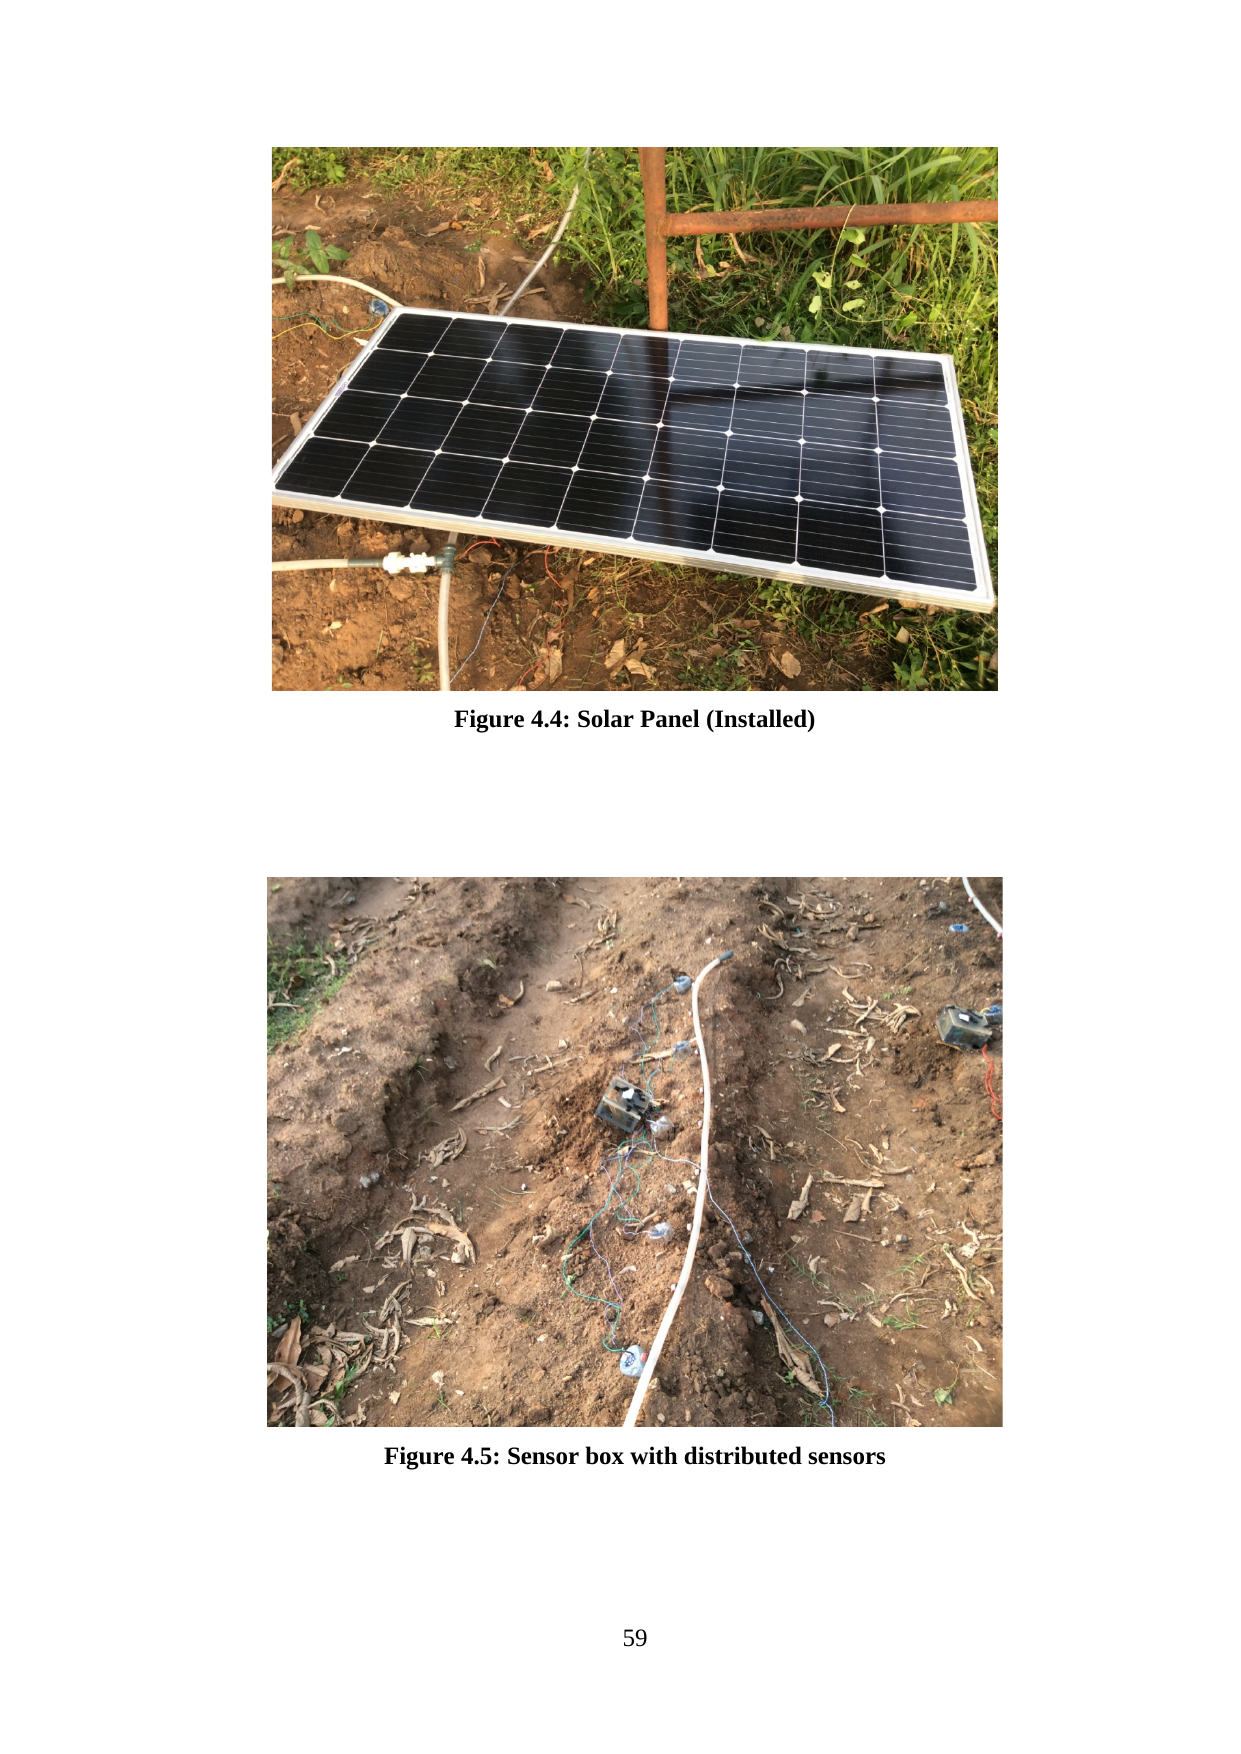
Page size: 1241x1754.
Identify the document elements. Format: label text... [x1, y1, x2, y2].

subtitle Figure 4.5: Sensor box with distributed sensors [177, 1441, 1092, 1470]
picture [267, 877, 1003, 1427]
subtitle Figure 4.4: Solar Panel (Installed) [177, 704, 1092, 733]
picture [271, 147, 998, 691]
